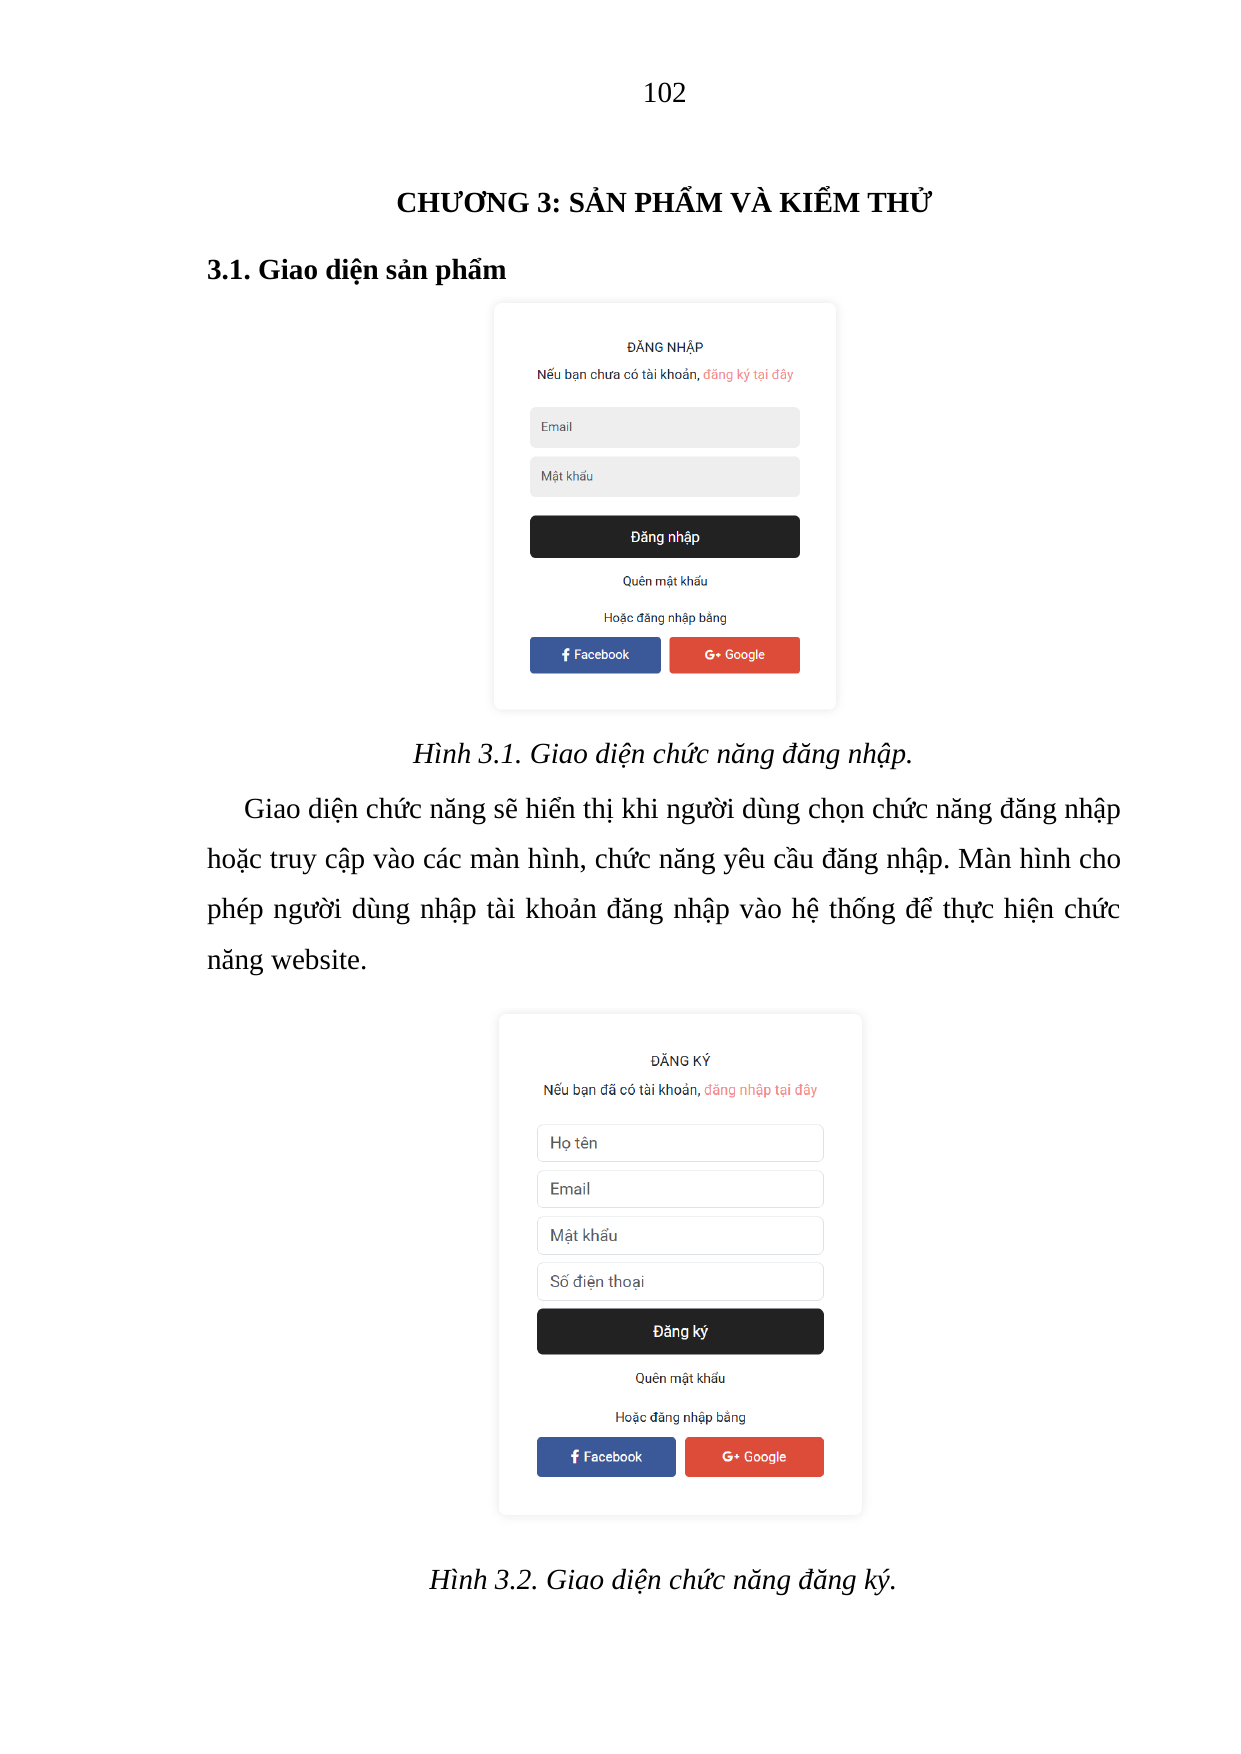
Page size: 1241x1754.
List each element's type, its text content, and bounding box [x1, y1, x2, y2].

text Hình 3.1. Giao diện chức năng đăng nhập. [207, 737, 1122, 770]
text Hình 3.2. Giao diện chức năng đăng ký. [207, 1562, 1122, 1596]
text Giao diện chức năng sẽ hiển thị khi người dùng chọn chức năng đăng nhập hoặc truy cập vào các màn hình, chức năng yêu cầu đăng nhập. Màn hình cho phép người dùng nhập tài khoản đăng nhập vào hệ thống để thực hiện chức năng website. [207, 791, 1122, 976]
subtitle CHƯƠNG 3: SẢN PHẨM VÀ KIỂM THỬ [207, 185, 1122, 219]
picture [471, 296, 858, 718]
subtitle 3.1. Giao diện sản phẩm [207, 252, 1122, 286]
picture [483, 1008, 875, 1529]
